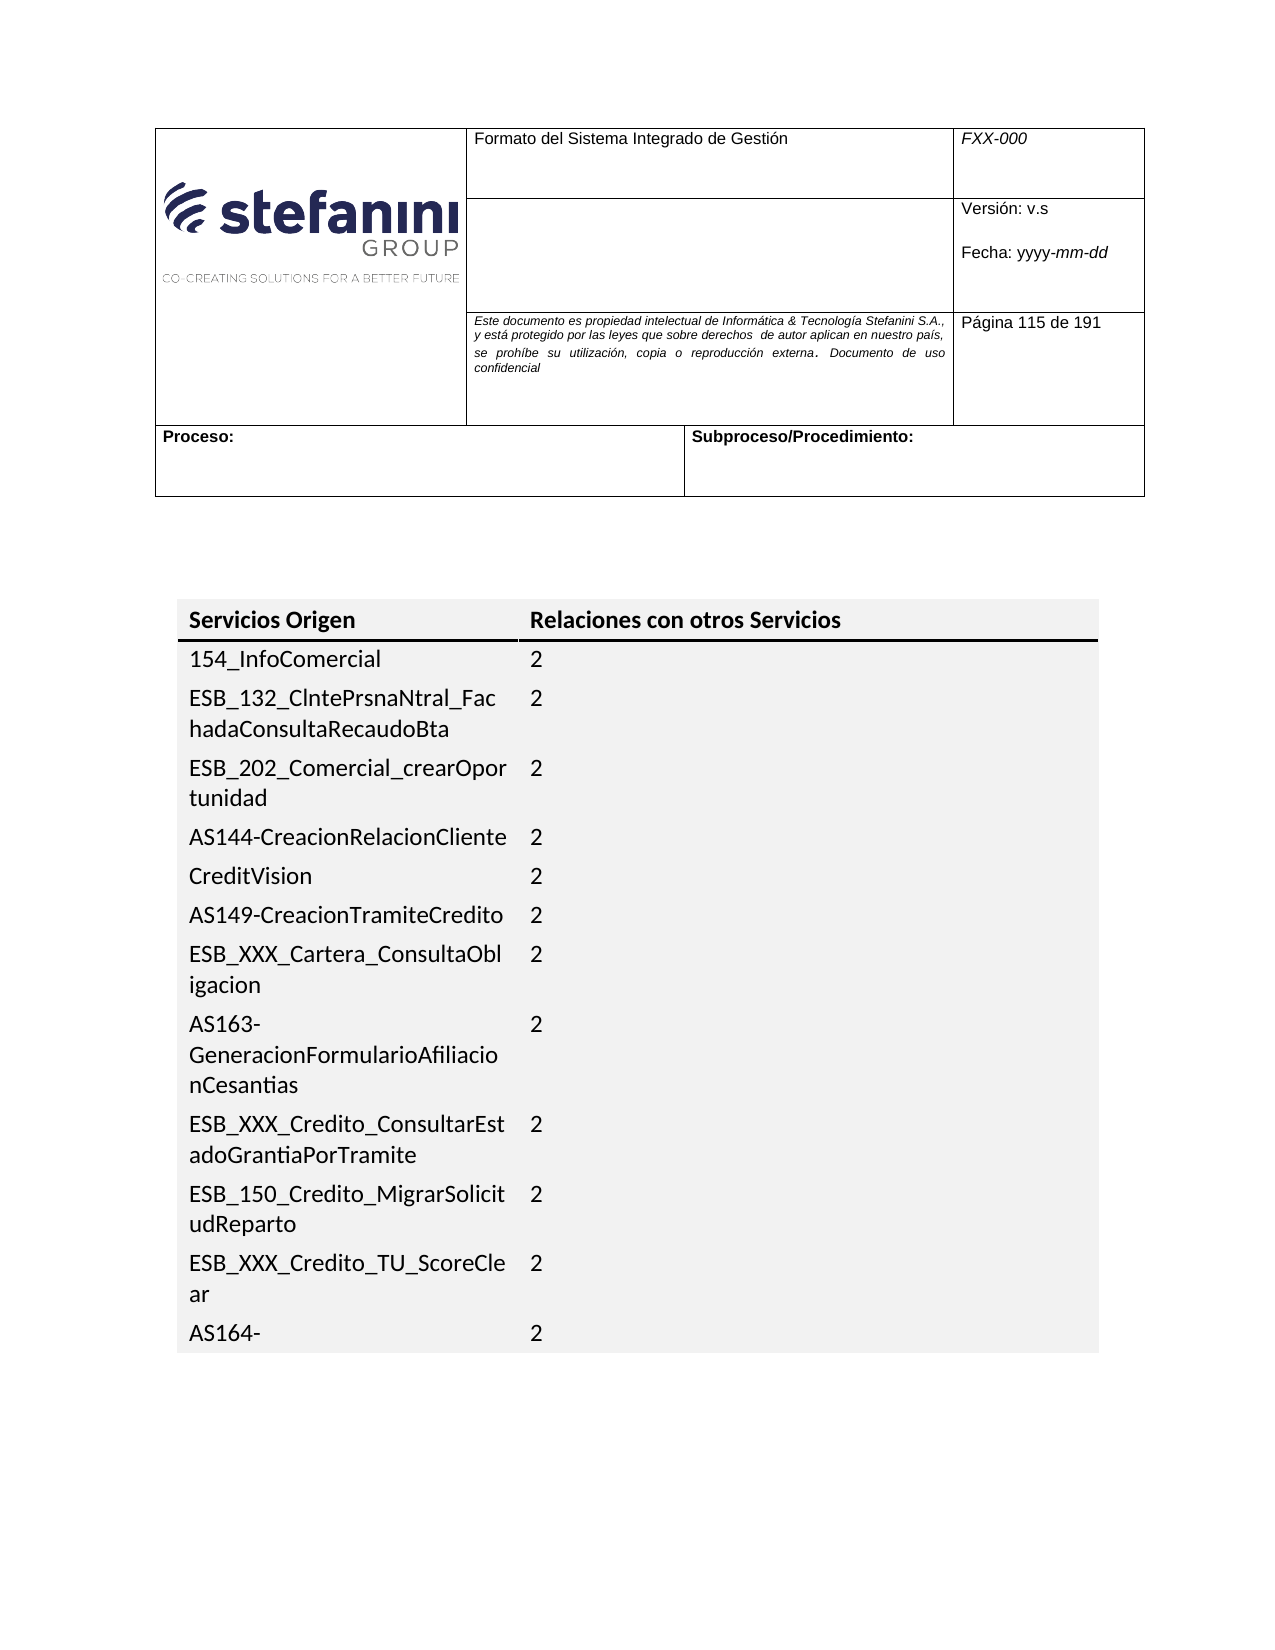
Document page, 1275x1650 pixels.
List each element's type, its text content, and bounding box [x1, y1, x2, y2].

table_cell ESB_202_Comercial_crearOportunidad [178, 748, 518, 817]
table_cell AS149-CreacionTramiteCredito [178, 896, 518, 934]
picture [162, 182, 460, 286]
table_cell AS164-GeneracionFormularioAfiliacionCesantias* [178, 1313, 518, 1351]
table_cell ESB_132_ClntePrsnaNtral_FachadaConsultaRecaudoBta [178, 679, 518, 747]
table_cell 2 [519, 642, 1098, 677]
table_cell 154_InfoComercial [178, 642, 518, 677]
table_cell 2 [519, 935, 1098, 1003]
table_cell ESB_XXX_Cartera_ConsultaObligacion [178, 935, 518, 1003]
table_cell 2 [519, 1244, 1098, 1312]
table_cell 2 [519, 818, 1098, 856]
table_cell 2 [519, 748, 1098, 817]
table_cell 2 [519, 1313, 1098, 1351]
table_cell 2 [519, 1005, 1098, 1103]
table_cell AS163-GeneracionFormularioAfiliacionCesantias [178, 1005, 518, 1103]
table_header Relaciones con otros Servicios [519, 600, 1098, 638]
table_header Servicios Origen [178, 600, 518, 638]
table_cell CreditVision [178, 857, 518, 895]
table_cell ESB_XXX_Credito_TU_ScoreClear [178, 1244, 518, 1312]
table_cell 2 [519, 896, 1098, 934]
table_cell ESB_150_Credito_MigrarSolicitudReparto [178, 1174, 518, 1243]
table_cell 2 [519, 1174, 1098, 1243]
table_cell ESB_XXX_Credito_ConsultarEstadoGrantiaPorTramite [178, 1105, 518, 1173]
table_cell 2 [519, 1105, 1098, 1173]
table_cell 2 [519, 679, 1098, 747]
table_cell 2 [519, 857, 1098, 895]
table_cell AS144-CreacionRelacionCliente [178, 818, 518, 856]
